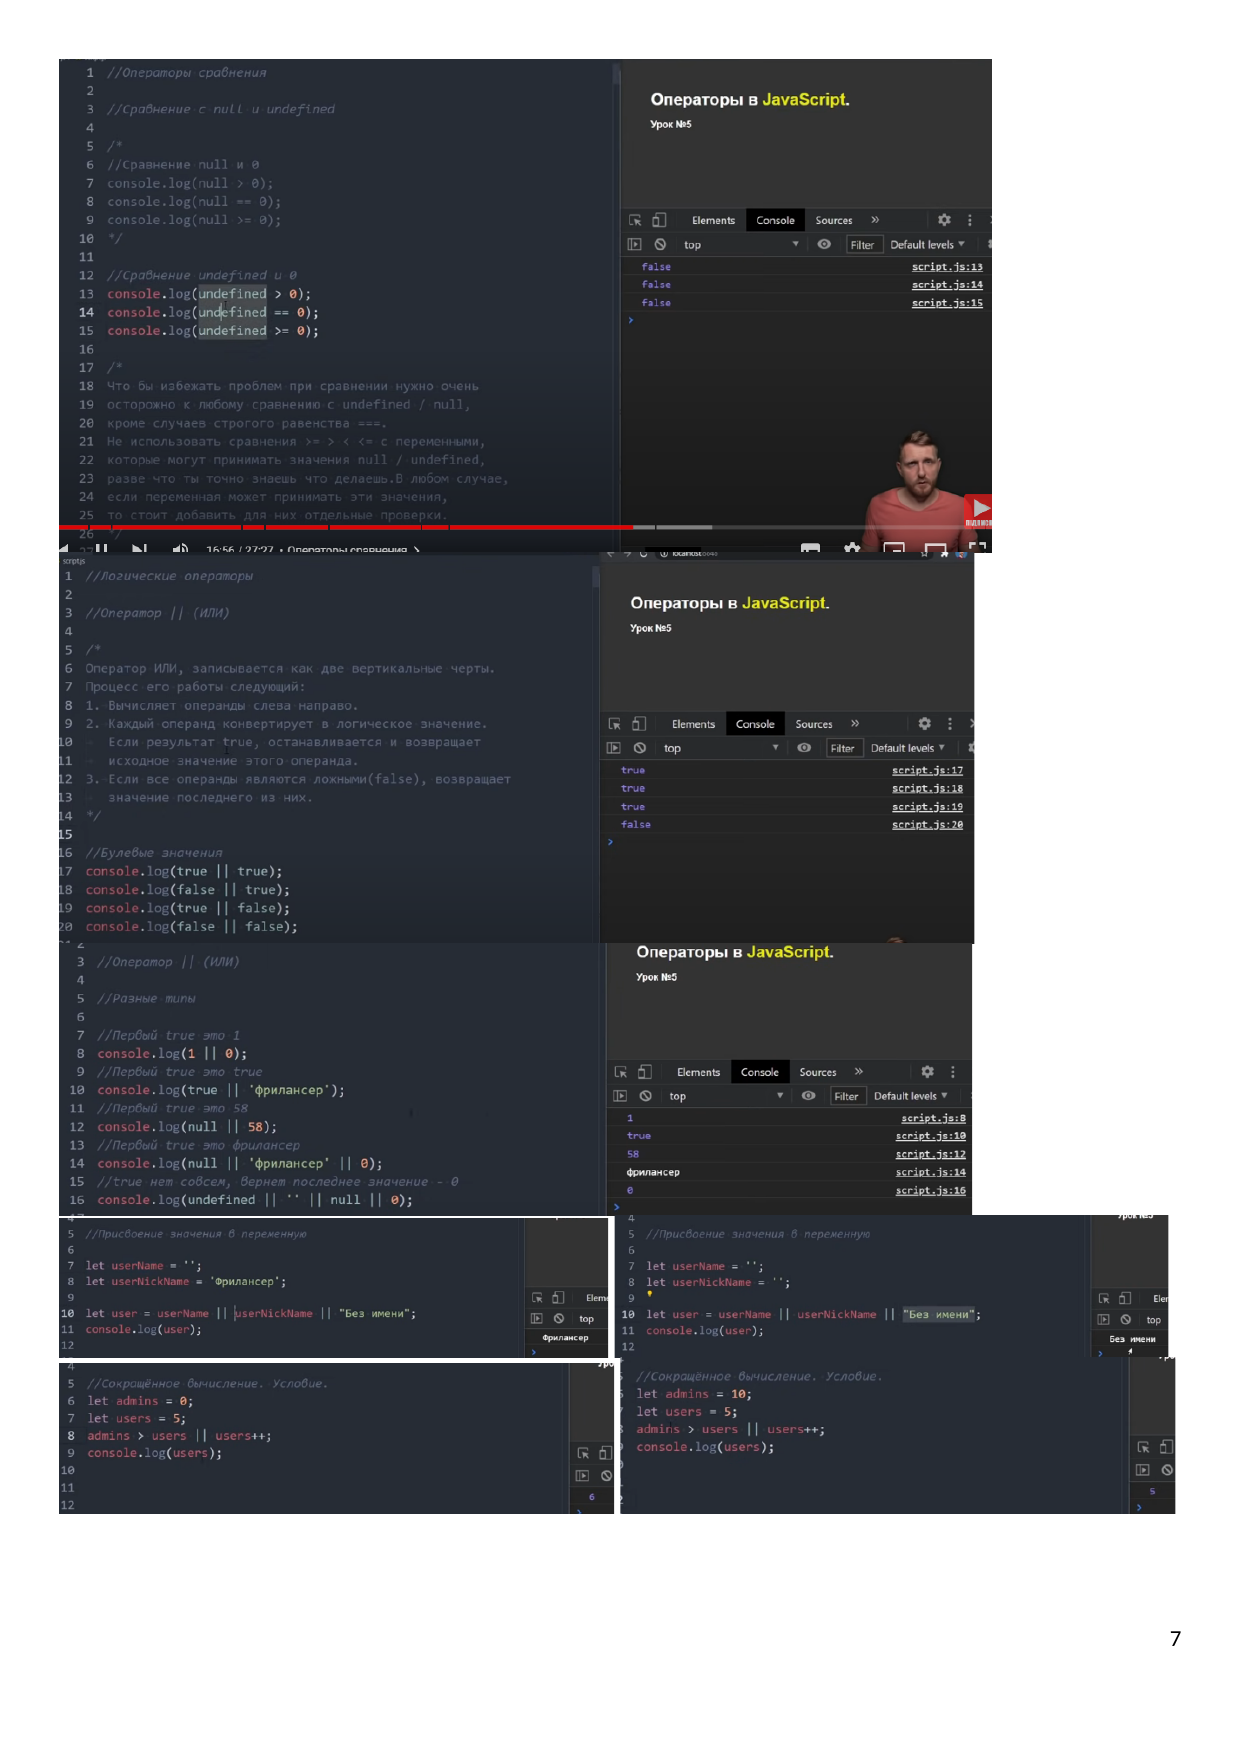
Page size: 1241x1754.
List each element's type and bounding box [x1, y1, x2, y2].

picture [59, 1363, 615, 1514]
picture [59, 59, 1176, 1514]
picture [59, 1218, 609, 1358]
